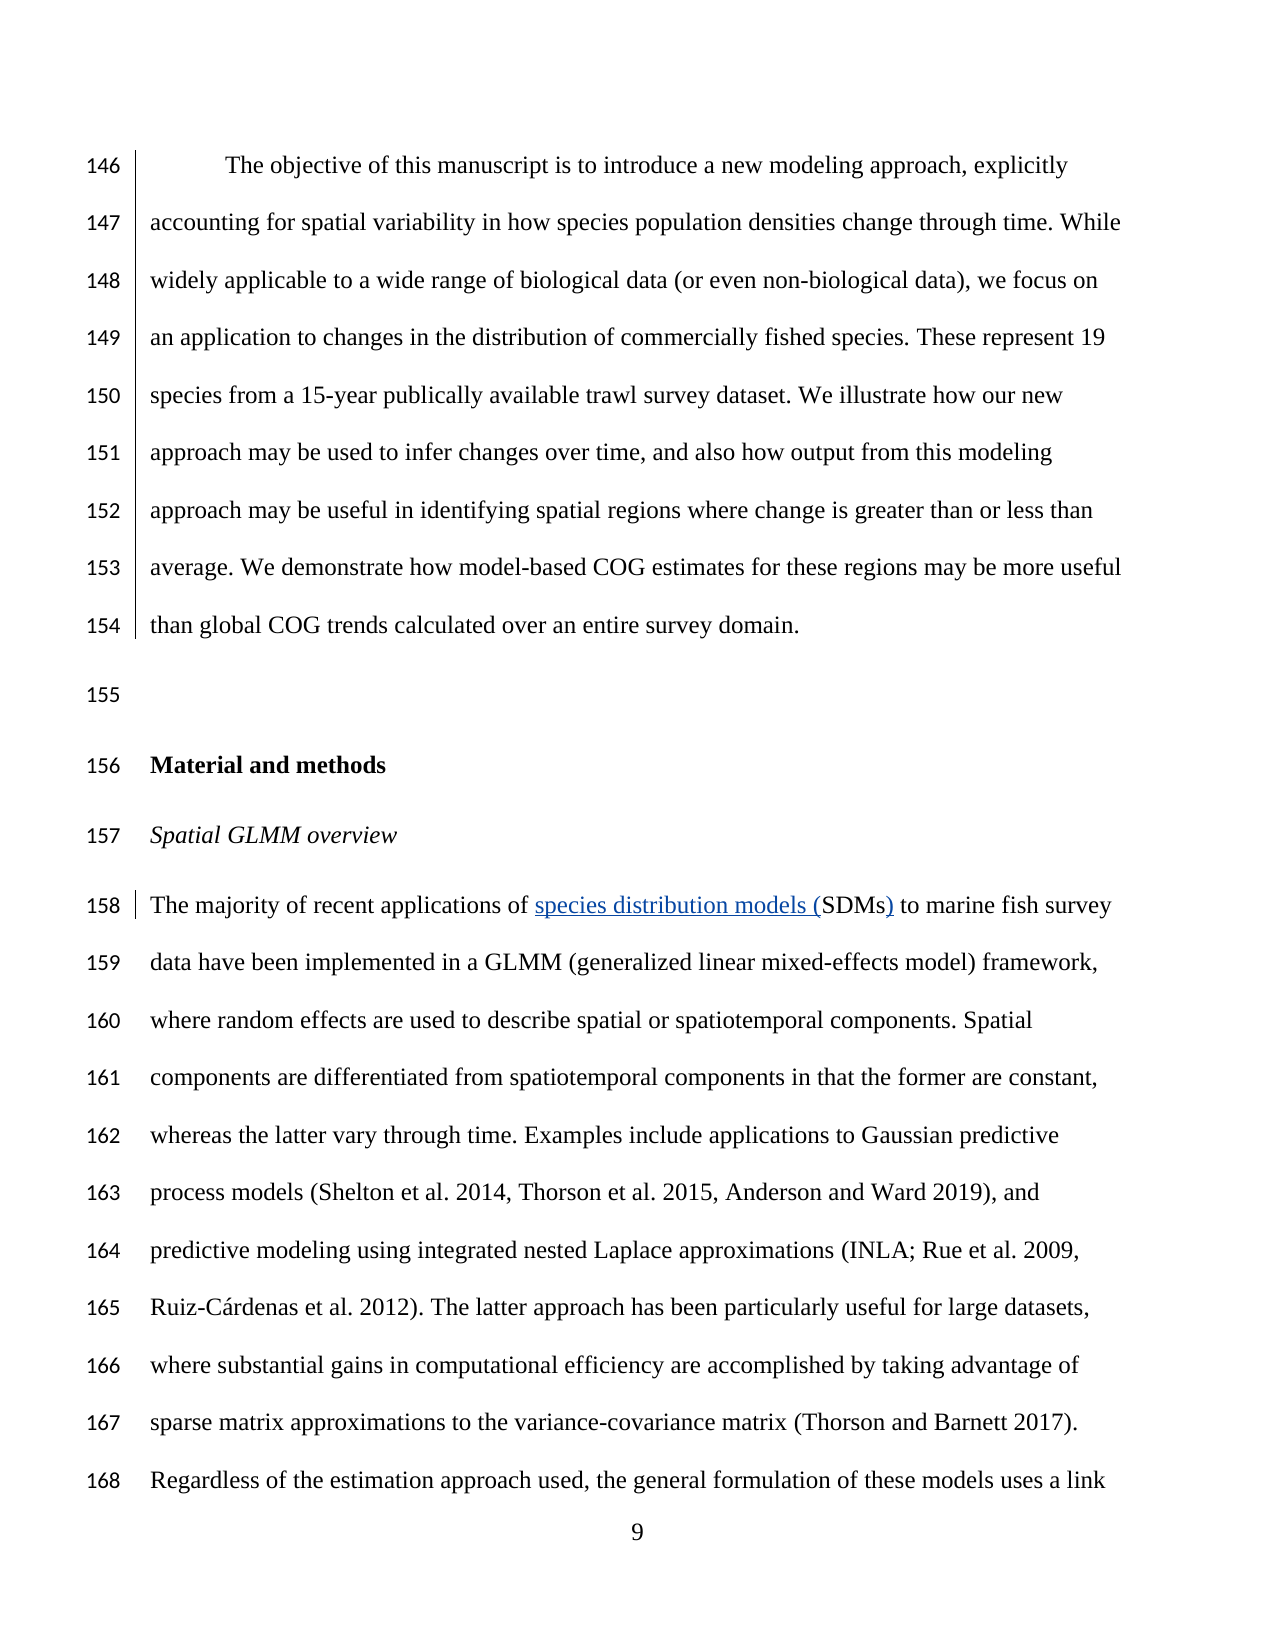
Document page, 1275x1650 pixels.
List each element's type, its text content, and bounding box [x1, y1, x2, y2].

text Material and methods [150, 750, 1125, 779]
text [150, 890, 1125, 1494]
text The objective of this manuscript is to introduce a new modeling approach, explicitly accounting for spatial variability in how species population densities change through time. While widely applicable to a wide range of biological data (or even non-biological data), we focus on an application to changes in the distribution of commercially fished species. These represent 19 species from a 15-year publically available trawl survey dataset. We illustrate how our new approach may be used to infer changes over time, and also how output from this modeling approach may be useful in identifying spatial regions where change is greater than or less than average. We demonstrate how model-based COG estimates for these regions may be more useful than global COG trends calculated over an entire survey domain. [150, 150, 1125, 639]
text Spatial GLMM overview [150, 820, 1125, 849]
